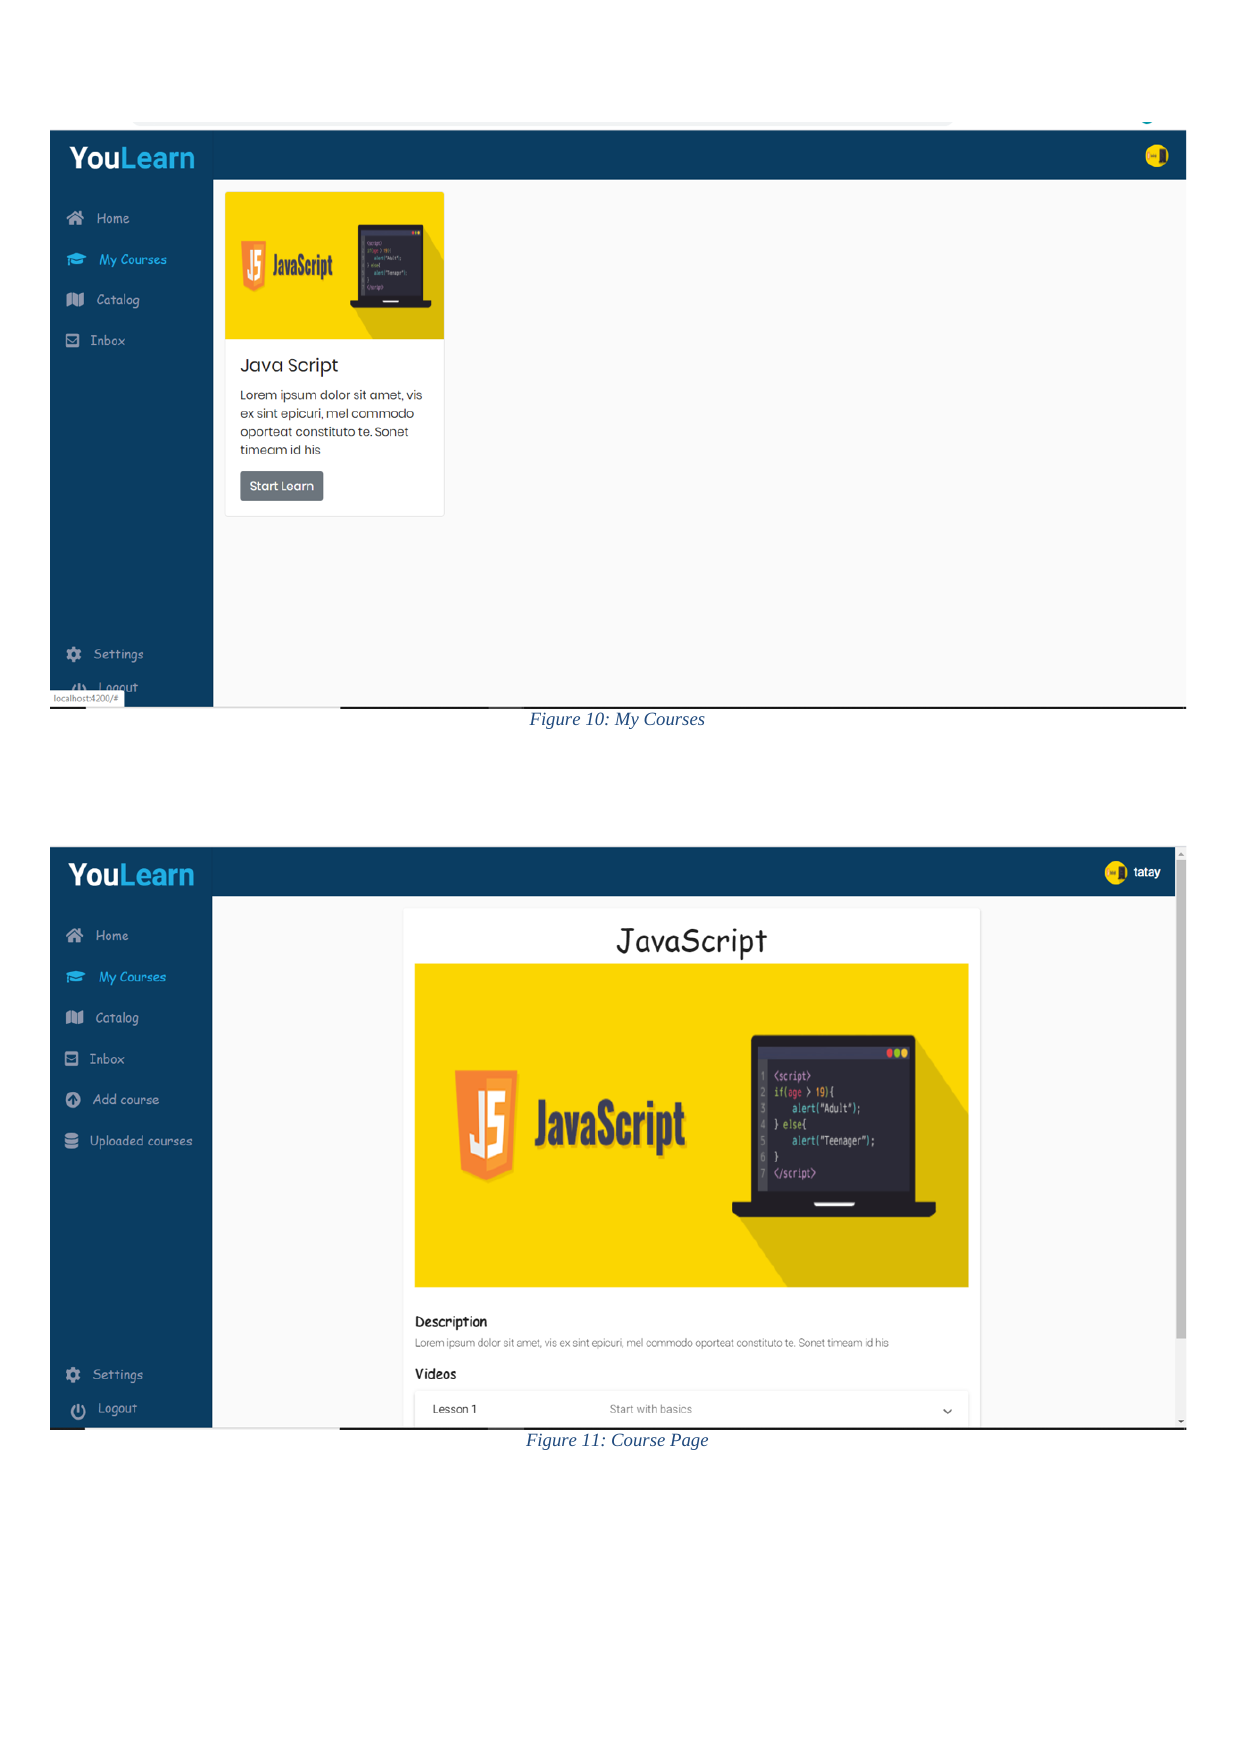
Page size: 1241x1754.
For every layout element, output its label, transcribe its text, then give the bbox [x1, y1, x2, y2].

picture [50, 122, 1187, 709]
picture [50, 843, 1187, 1430]
